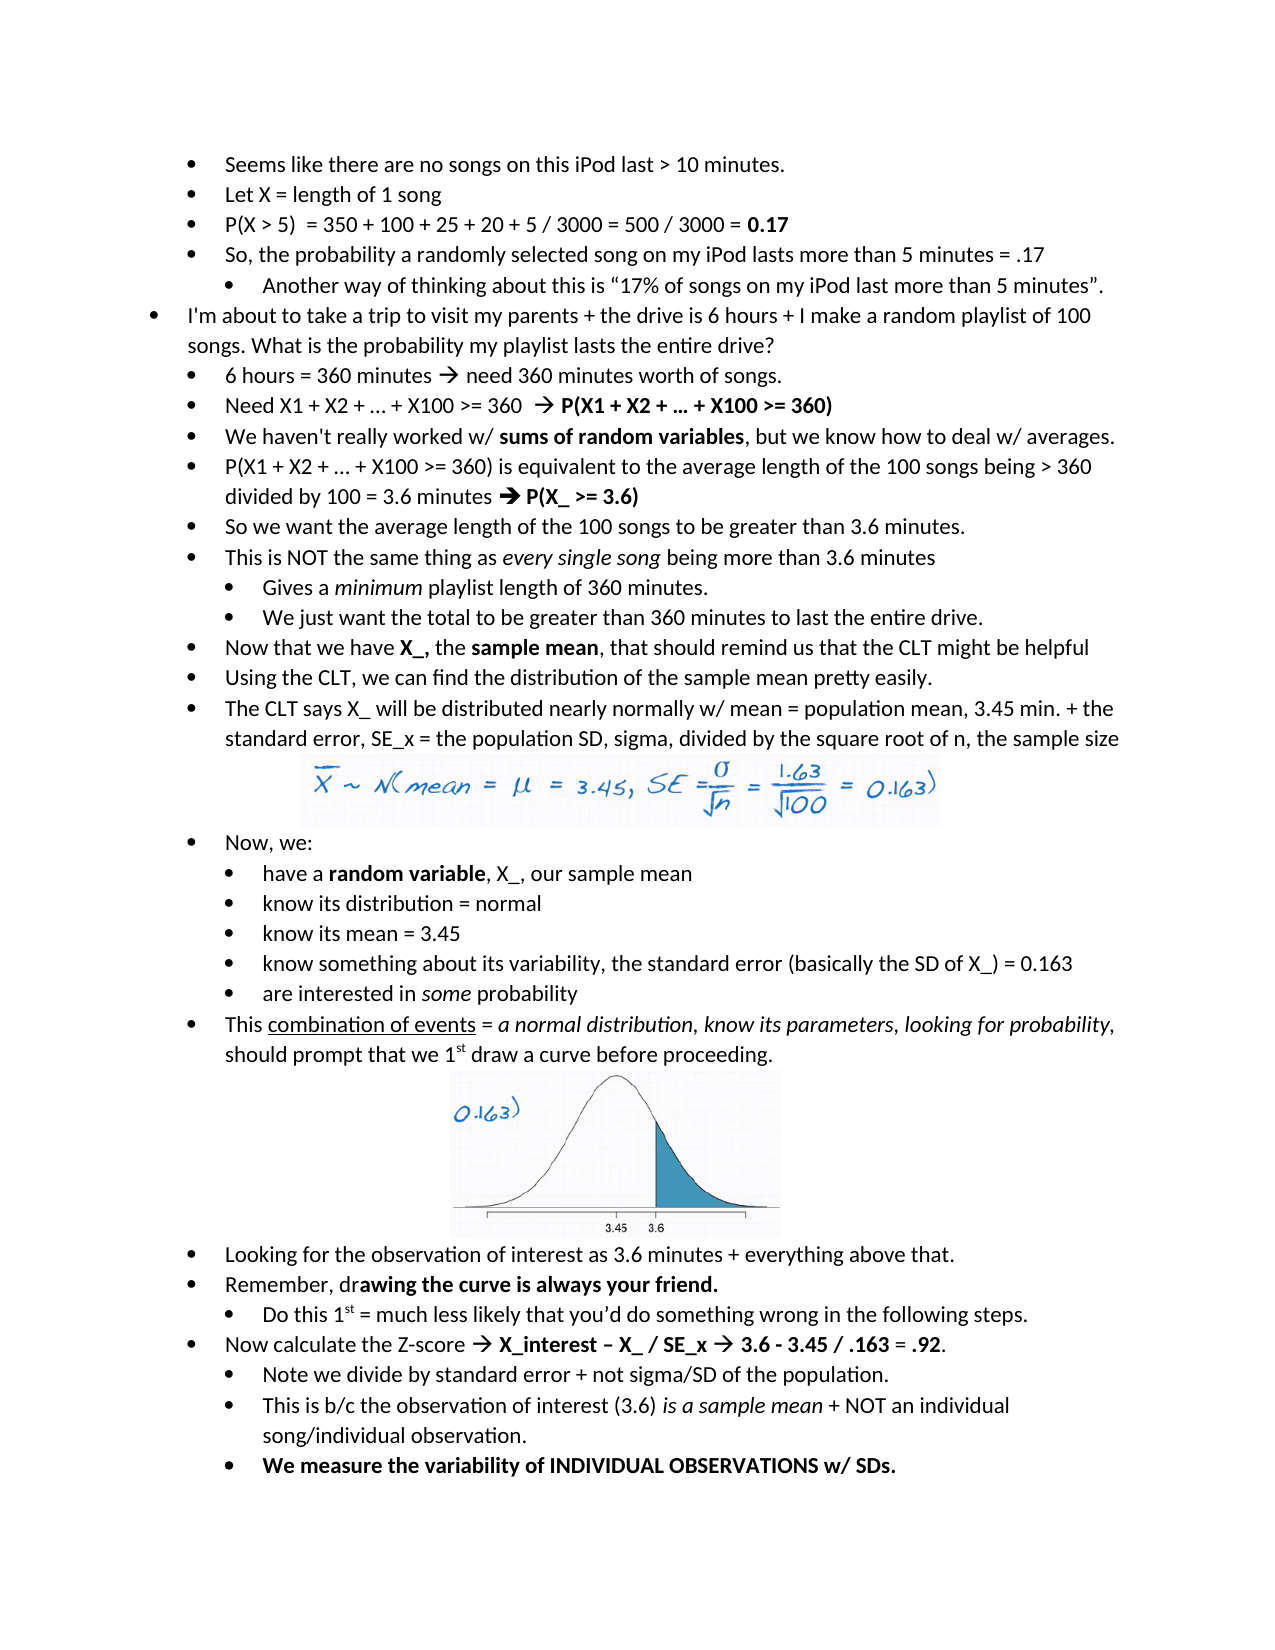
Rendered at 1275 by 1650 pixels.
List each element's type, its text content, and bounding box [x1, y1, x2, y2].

list This is b/c the observation of interest (3.6) is a sample mean + NOT an individual song/individual observation. [225, 1391, 1125, 1449]
list This is NOT the same thing as every single song being more than 3.6 minutes [187, 543, 1125, 571]
list Now, we: [187, 828, 1125, 857]
list Seems like there are no songs on this iPod last > 10 minutes. [187, 150, 1125, 178]
list I'm about to take a trip to visit my parents + the drive is 6 hours + I make a random playlist of 100 songs. What is the probability my playlist lasts the entire drive? [150, 301, 1125, 359]
picture [450, 1070, 781, 1238]
list Remember, drawing the curve is always your friend. [187, 1270, 1125, 1298]
list Need X1 + X2 + … + X100 >= 360 P(X1 + X2 + … + X100 >= 360) [187, 392, 1125, 420]
list So, the probability a randomly selected song on my iPod lasts more than 5 minutes = .17 [187, 241, 1125, 269]
list We haven't really worked w/ sums of random variables, but we know how to deal w/ averages. [187, 422, 1125, 450]
list We measure the variability of INDIVIDUAL OBSERVATIONS w/ SDs. [225, 1451, 1125, 1479]
list Now calculate the Z-score X_interest – X_ / SE_x 3.6 - 3.45 / .163 = .92. [187, 1330, 1125, 1358]
list know its distribution = normal [225, 889, 1125, 917]
list Now that we have X_, the sample mean, that should remind us that the CLT might be helpful [187, 633, 1125, 661]
list know its mean = 3.45 [225, 919, 1125, 947]
list Looking for the observation of interest as 3.6 minutes + everything above that. [187, 1240, 1125, 1268]
picture [300, 754, 941, 827]
list Gives a minimum playlist length of 360 minutes. [225, 573, 1125, 601]
list The CLT says X_ will be distributed nearly normally w/ mean = population mean, 3.45 min. + the standard error, SE_x = the population SD, sigma, divided by the square root of n, the sample size [187, 694, 1125, 752]
list So we want the average length of the 100 songs to be greater than 3.6 minutes. [187, 512, 1125, 541]
list are interested in some probability [225, 979, 1125, 1008]
list have a random variable, X_, our sample mean [225, 859, 1125, 887]
list 6 hours = 360 minutes need 360 minutes worth of songs. [187, 361, 1125, 389]
list Another way of thinking about this is “17% of songs on my iPod last more than 5 minutes”. [225, 271, 1125, 299]
list P(X1 + X2 + … + X100 >= 360) is equivalent to the average length of the 100 songs being > 360 divided by 100 = 3.6 minutes P(X_ >= 3.6) [187, 452, 1125, 510]
list Let X = length of 1 song [187, 180, 1125, 208]
list P(X > 5) = 350 + 100 + 25 + 20 + 5 / 3000 = 500 / 3000 = 0.17 [187, 210, 1125, 238]
list We just want the total to be greater than 360 minutes to last the entire drive. [225, 603, 1125, 631]
list Do this 1st = much less likely that you’d do something wrong in the following steps. [225, 1300, 1125, 1328]
list Note we divide by standard error + not sigma/SD of the population. [225, 1361, 1125, 1389]
list know something about its variability, the standard error (basically the SD of X_) = 0.163 [225, 949, 1125, 977]
list This combination of events = a normal distribution, know its parameters, looking for probability, should prompt that we 1st draw a curve before proceeding. [187, 1010, 1125, 1068]
list Using the CLT, we can find the distribution of the sample mean pretty easily. [187, 663, 1125, 692]
